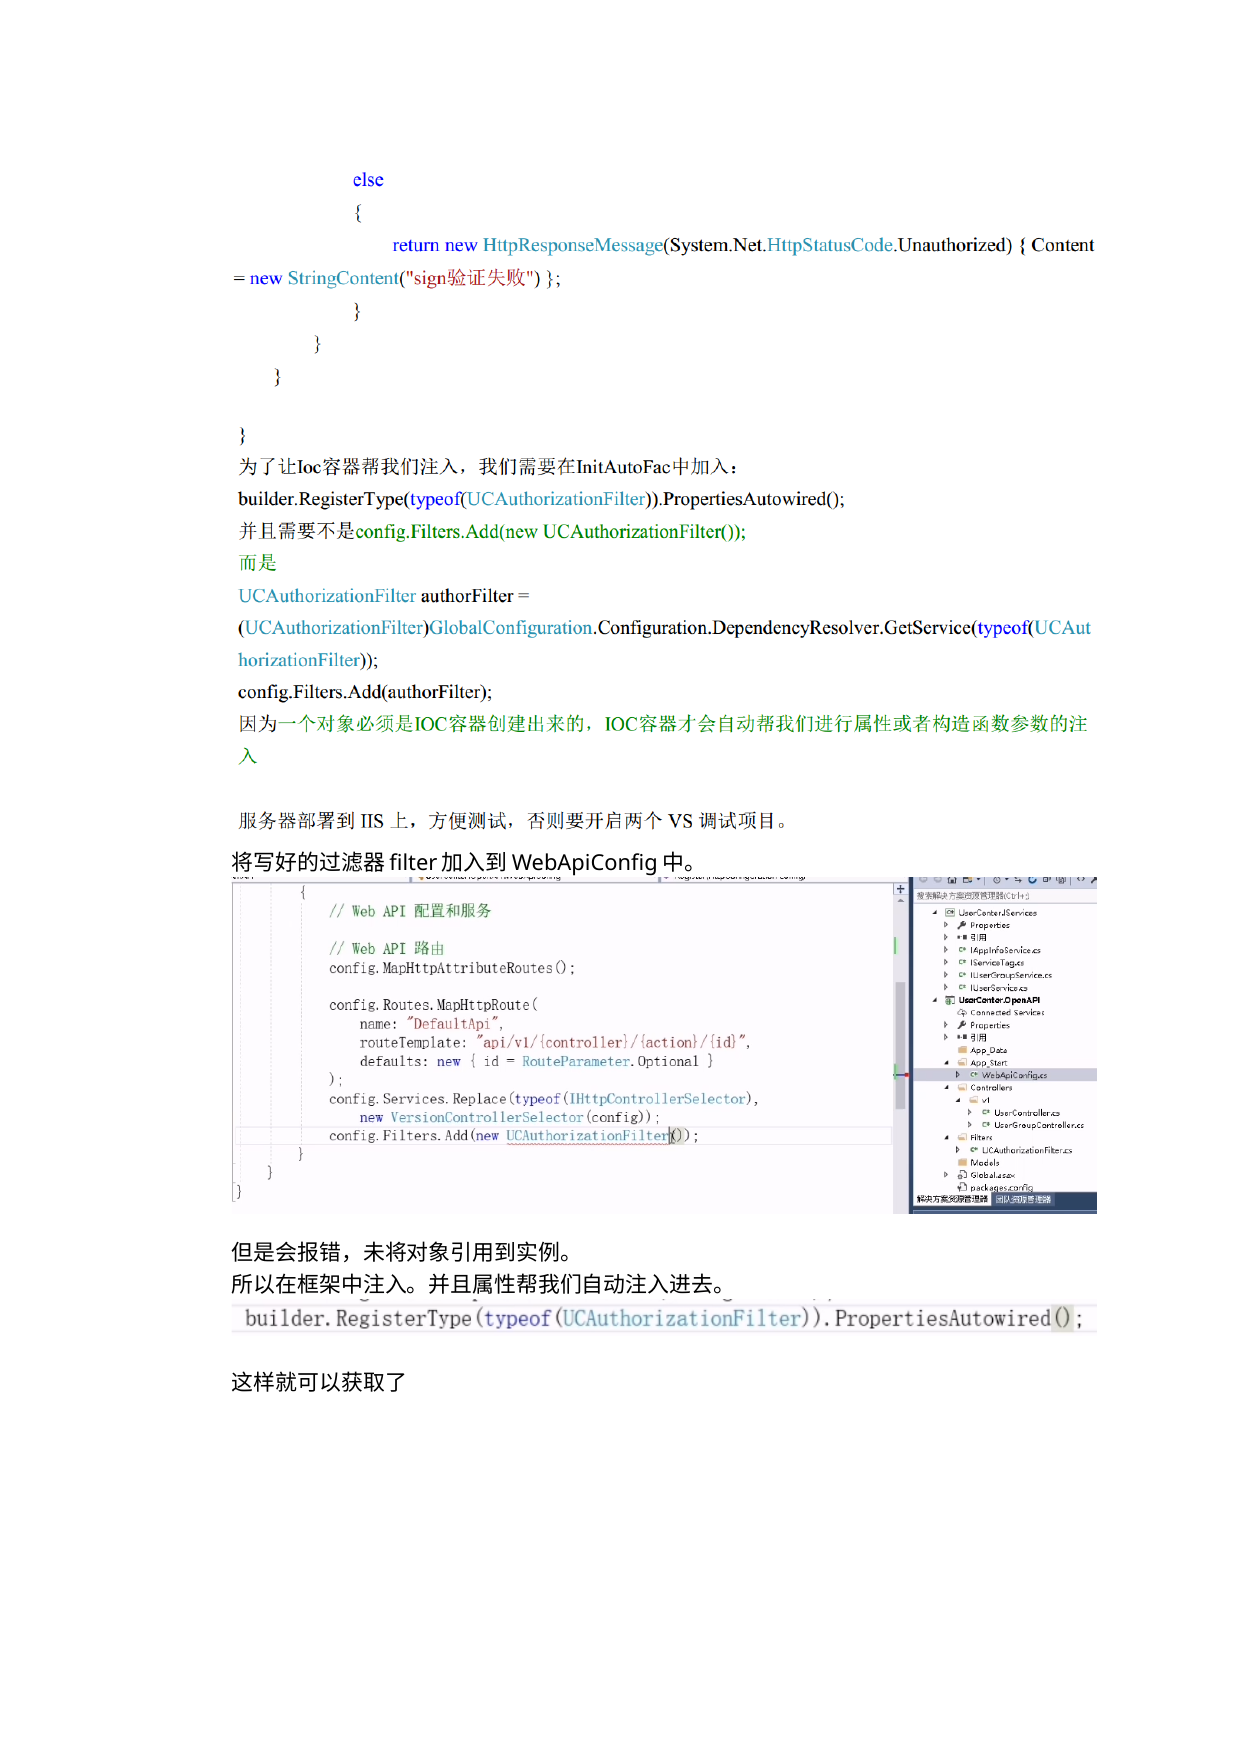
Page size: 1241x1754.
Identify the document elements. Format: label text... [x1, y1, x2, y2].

picture [231, 162, 1097, 392]
picture [231, 877, 1097, 1214]
text 这样就可以获取了 [187, 1364, 1053, 1397]
text 所以在框架中注入。并且属性帮我们自动注入进去。 [187, 1267, 1053, 1299]
picture [231, 422, 1097, 834]
picture [231, 1299, 1097, 1336]
text 将写好的过滤器filter加入到WebApiConfig中。 [187, 844, 1053, 877]
text 但是会报错，未将对象引用到实例。 [187, 1234, 1053, 1267]
